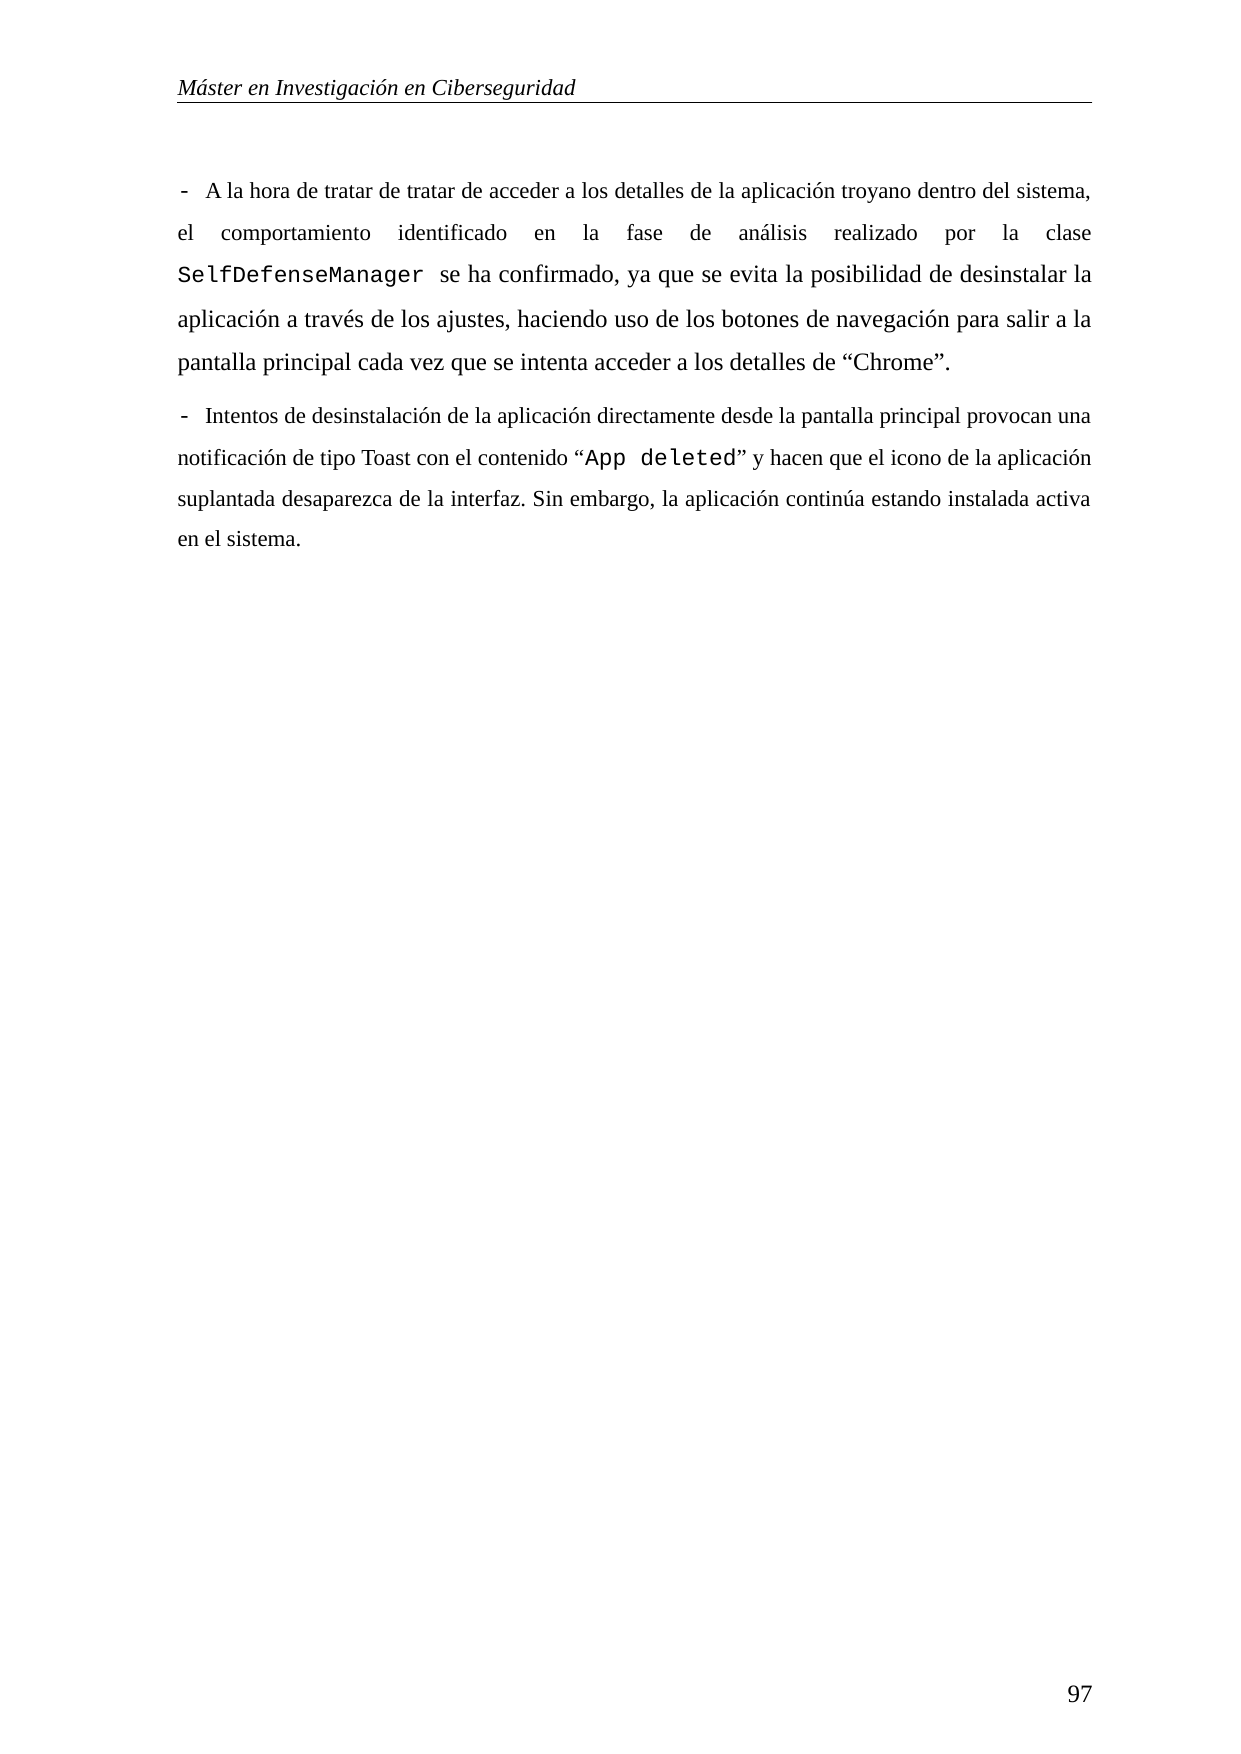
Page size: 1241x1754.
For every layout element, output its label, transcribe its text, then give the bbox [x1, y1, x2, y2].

text - A la hora de tratar de tratar de acceder a los detalles de la aplicación troyano dentro del sistema, el comportamiento identificado en la fase de análisis realizado por la clase SelfDefenseManager se ha confirmado, ya que se evita la posibilidad de desinstalar la aplicación a través de los ajustes, haciendo uso de los botones de navegación para salir a la pantalla principal cada vez que se intenta acceder a los detalles de “Chrome”. [177, 177, 1092, 376]
text - Intentos de desinstalación de la aplicación directamente desde la pantalla principal provocan una notificación de tipo Toast con el contenido “App deleted” y hacen que el icono de la aplicación suplantada desaparezca de la interfaz. Sin embargo, la aplicación continúa estando instalada activa en el sistema. [177, 403, 1092, 551]
